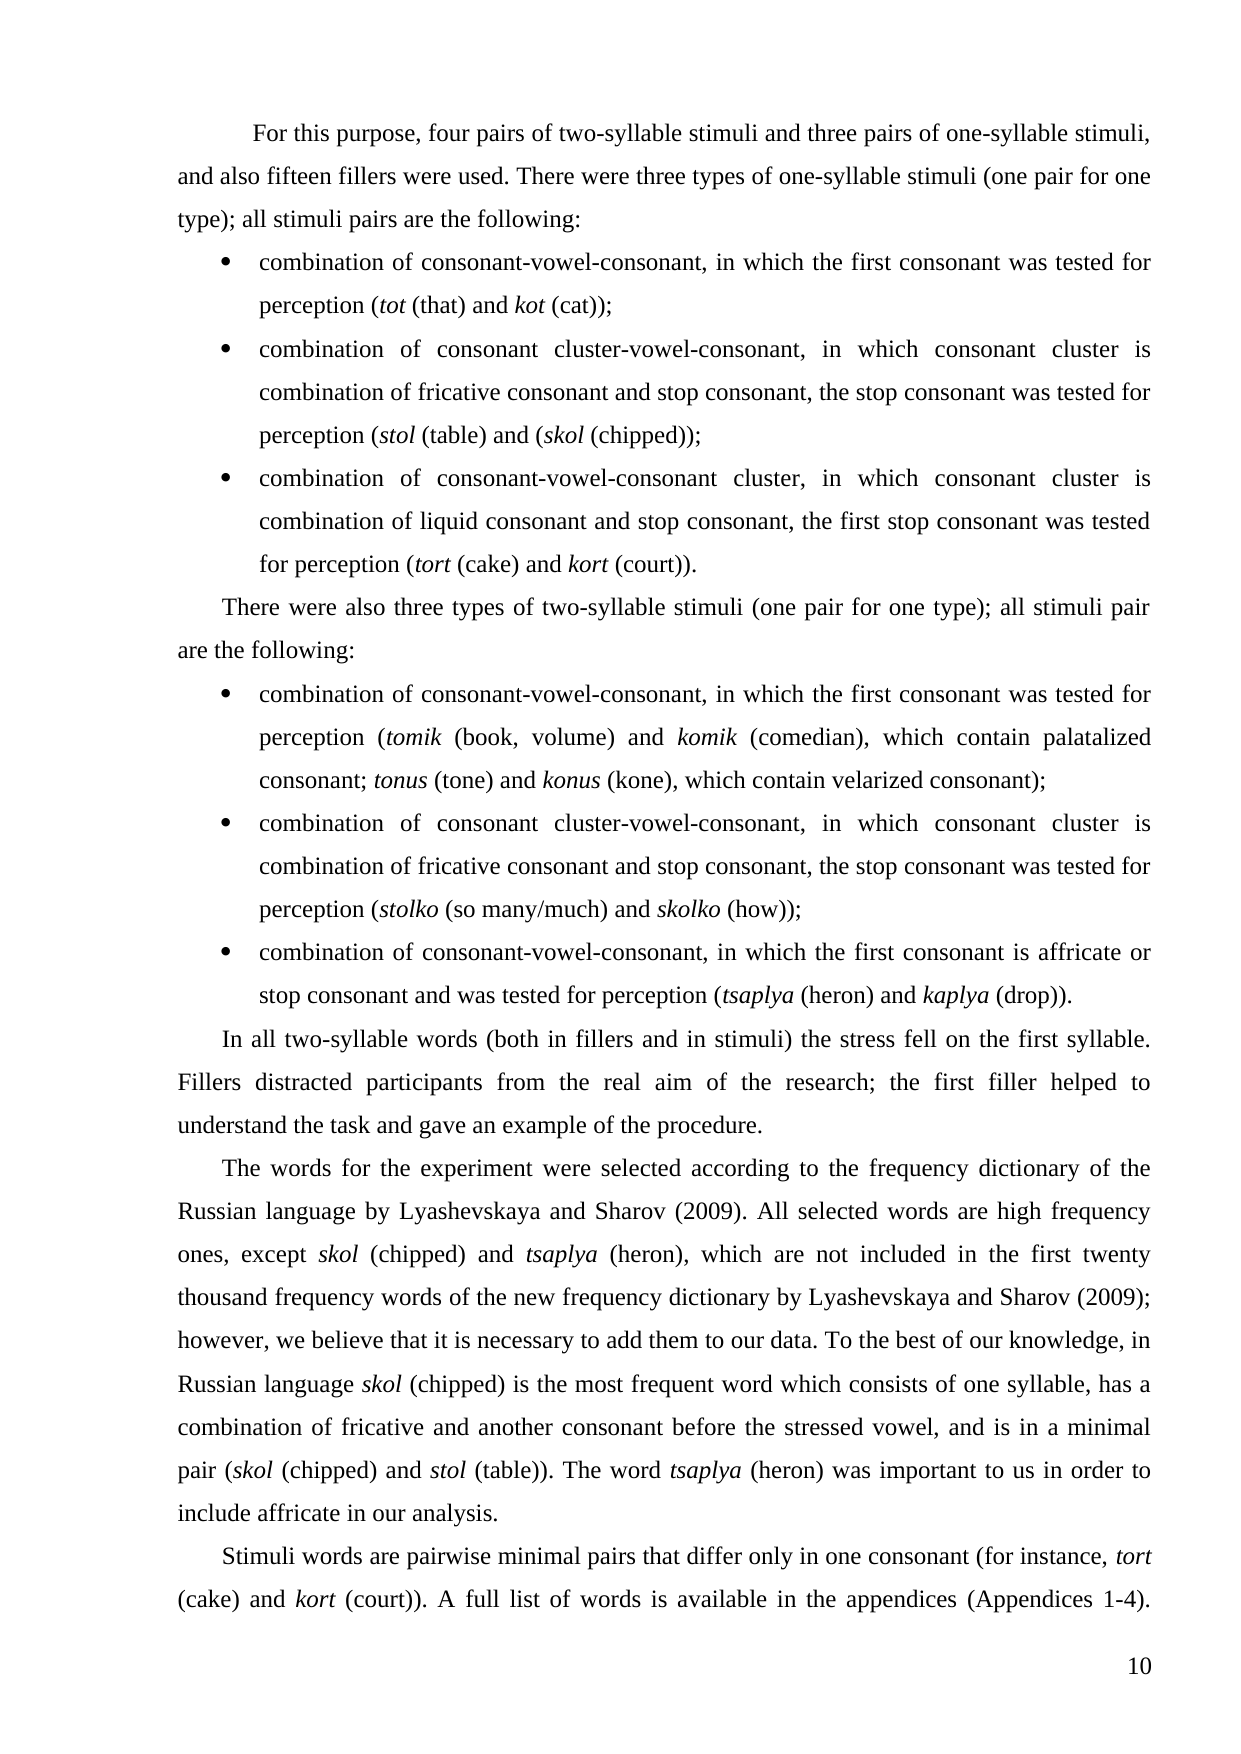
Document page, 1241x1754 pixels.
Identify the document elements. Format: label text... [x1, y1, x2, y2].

list combination of consonant-vowel-consonant cluster, in which consonant cluster is combination of liquid consonant and stop consonant, the first stop consonant was tested for perception (tort (cake) and kort (court)). [221, 463, 1152, 578]
text The words for the experiment were selected according to the frequency dictionary of the Russian language by Lyashevskaya and Sharov (2009). All selected words are high frequency ones, except skol (chipped) and tsaplya (heron), which are not included in the first twenty thousand frequency words of the new frequency dictionary by Lyashevskaya and Sharov (2009); however, we believe that it is necessary to add them to our data. To the best of our knowledge, in Russian language skol (chipped) is the most frequent word which consists of one syllable, has a combination of fricative and another consonant before the stressed vowel, and is in a minimal pair (skol (chipped) and stol (table)). The word tsaplya (heron) was important to us in order to include affricate in our analysis. [177, 1153, 1152, 1527]
list combination of consonant-vowel-consonant, in which the first consonant was tested for perception (tomik (book, volume) and komik (comedian), which contain palatalized consonant; tonus (tone) and konus (kone), which contain velarized consonant); [221, 679, 1152, 794]
text For this purpose, four pairs of two-syllable stimuli and three pairs of one-syllable stimuli, and also fifteen fillers were used. There were three types of one-syllable stimuli (one pair for one type); all stimuli pairs are the following: [177, 118, 1152, 233]
text In all two-syllable words (both in fillers and in stimuli) the stress fell on the first syllable. Fillers distracted participants from the real aim of the research; the first filler helped to understand the task and gave an example of the procedure. [177, 1024, 1152, 1139]
list combination of consonant cluster-vowel-consonant, in which consonant cluster is combination of fricative consonant and stop consonant, the stop consonant was tested for perception (stolko (so many/much) and skolko (how)); [221, 808, 1152, 923]
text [177, 1541, 1152, 1613]
text There were also three types of two-syllable stimuli (one pair for one type); all stimuli pair are the following: [177, 592, 1152, 664]
list combination of consonant-vowel-consonant, in which the first consonant is affricate or stop consonant and was tested for perception (tsaplya (heron) and kaplya (drop)). [221, 937, 1152, 1009]
list combination of consonant cluster-vowel-consonant, in which consonant cluster is combination of fricative consonant and stop consonant, the stop consonant was tested for perception (stol (table) and (skol (chipped)); [221, 334, 1152, 449]
list combination of consonant-vowel-consonant, in which the first consonant was tested for perception (tot (that) and kot (cat)); [221, 247, 1152, 319]
